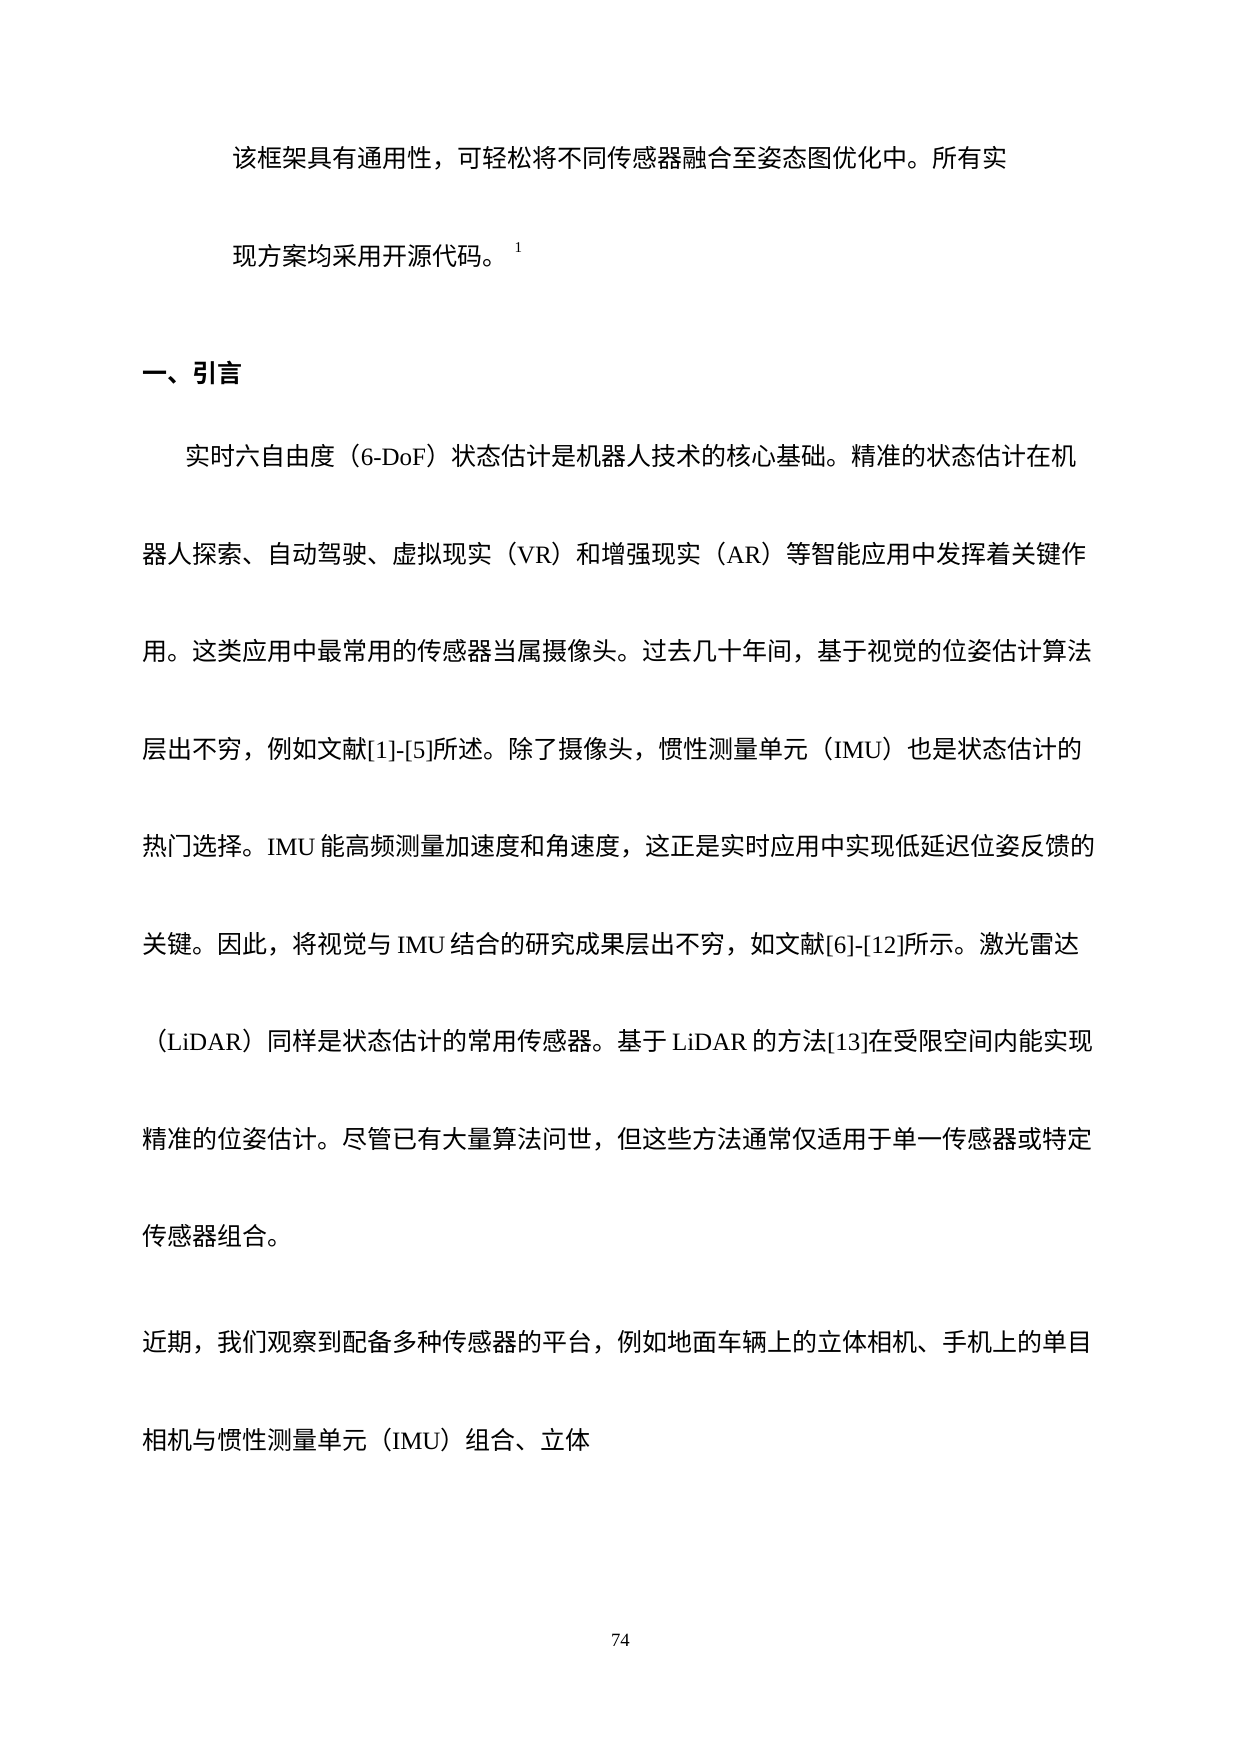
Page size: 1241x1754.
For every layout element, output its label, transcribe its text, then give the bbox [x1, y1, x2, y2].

text 实时六自由度（6-DoF）状态估计是机器人技术的核心基础。精准的状态估计在机器人探索、自动驾驶、虚拟现实（VR）和增强现实（AR）等智能应用中发挥着关键作用。这类应用中最常用的传感器当属摄像头。过去几十年间，基于视觉的位姿估计算法层出不穷，例如文献[1]-[5]所述。除了摄像头，惯性测量单元（IMU）也是状态估计的热门选择。IMU能高频测量加速度和角速度，这正是实时应用中实现低延迟位姿反馈的关键。因此，将视觉与IMU结合的研究成果层出不穷，如文献[6]-[12]所示。激光雷达（LiDAR）同样是状态估计的常用传感器。基于LiDAR的方法[13]在受限空间内能实现精准的位姿估计。尽管已有大量算法问世，但这些方法通常仅适用于单一传感器或特定传感器组合。 [142, 422, 1098, 1267]
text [232, 124, 1008, 287]
text 近期，我们观察到配备多种传感器的平台，例如地面车辆上的立体相机、手机上的单目相机与惯性测量单元（IMU）组合、立体 [142, 1308, 1098, 1471]
text 一、引言 [142, 339, 1098, 404]
